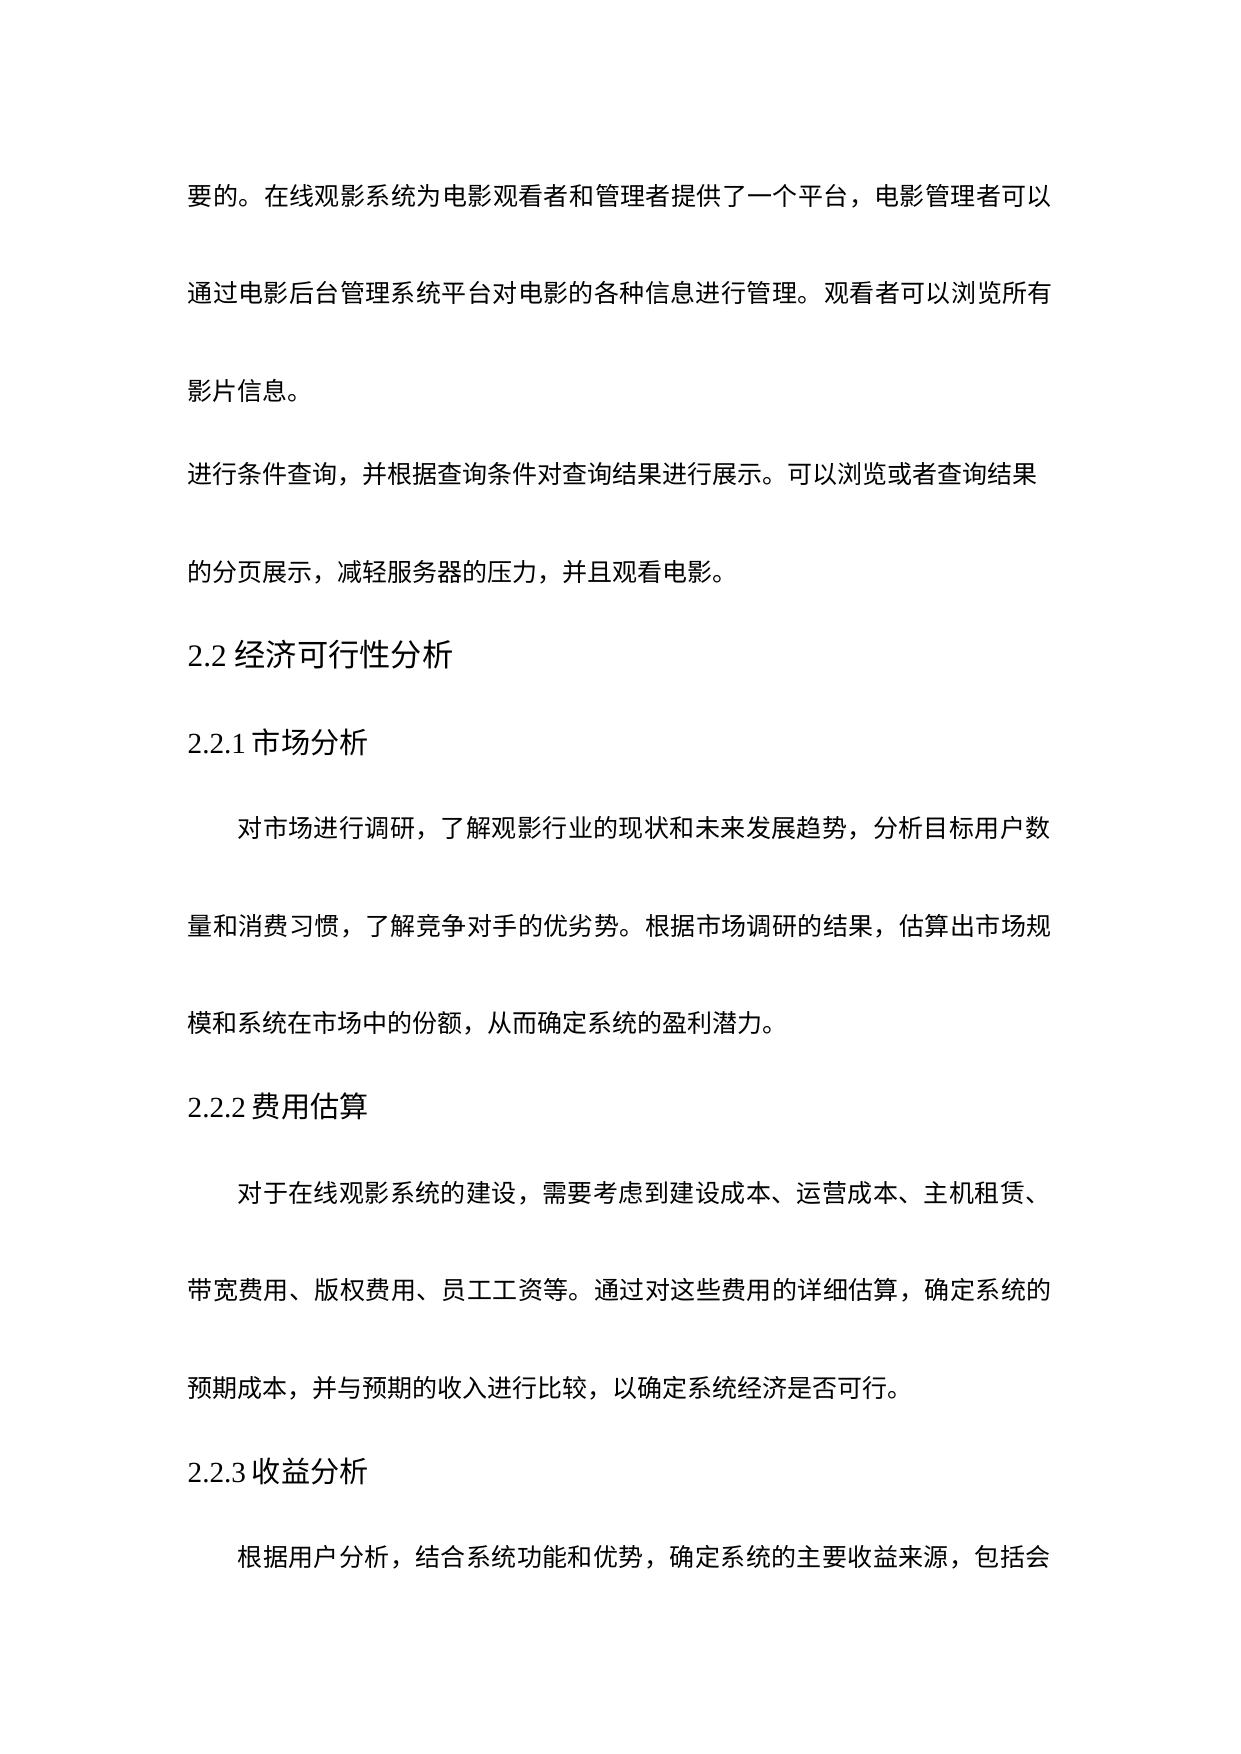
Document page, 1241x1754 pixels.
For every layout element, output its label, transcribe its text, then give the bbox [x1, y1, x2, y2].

text 进行条件查询，并根据查询条件对查询结果进行展示。可以浏览或者查询结果的分页展示，减轻服务器的压力，并且观看电影。 [187, 440, 1053, 603]
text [187, 162, 1053, 422]
subtitle 2.2.1市场分析 [187, 708, 1053, 773]
text 2.2.3收益分析 [187, 1437, 1053, 1502]
text 2.2.2费用估算 [187, 1073, 1053, 1138]
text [187, 1523, 1053, 1588]
subtitle 2.2 经济可行性分析 [187, 621, 1053, 686]
text 对市场进行调研，了解观影行业的现状和未来发展趋势，分析目标用户数量和消费习惯，了解竞争对手的优劣势。根据市场调研的结果，估算出市场规模和系统在市场中的份额，从而确定系统的盈利潜力。 [187, 794, 1053, 1054]
text 对于在线观影系统的建设，需要考虑到建设成本、运营成本、主机租赁、带宽费用、版权费用、员工工资等。通过对这些费用的详细估算，确定系统的预期成本，并与预期的收入进行比较，以确定系统经济是否可行。 [187, 1159, 1053, 1419]
